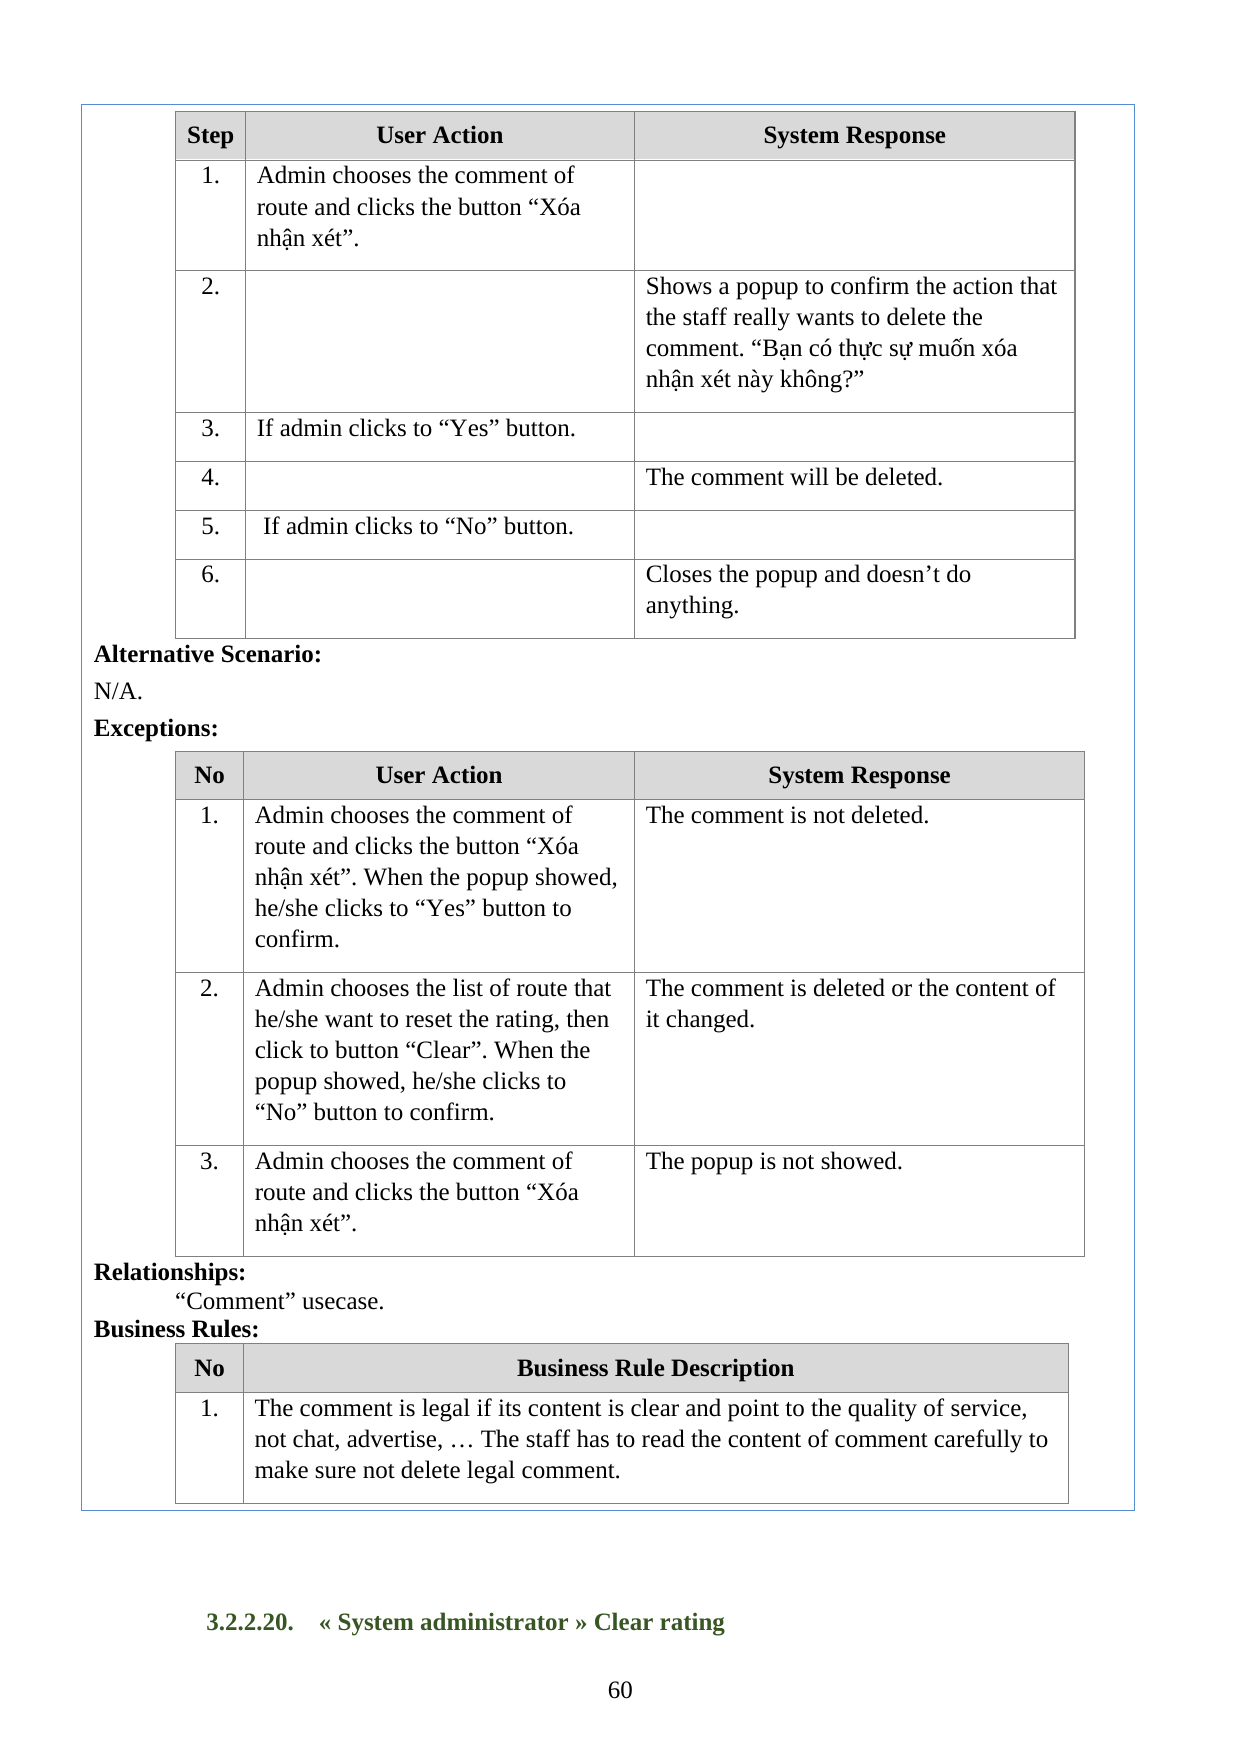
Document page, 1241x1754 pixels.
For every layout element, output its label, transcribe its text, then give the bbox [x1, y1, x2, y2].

subtitle « System administrator » Clear rating [206, 1607, 1146, 1635]
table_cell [82, 105, 1134, 1510]
